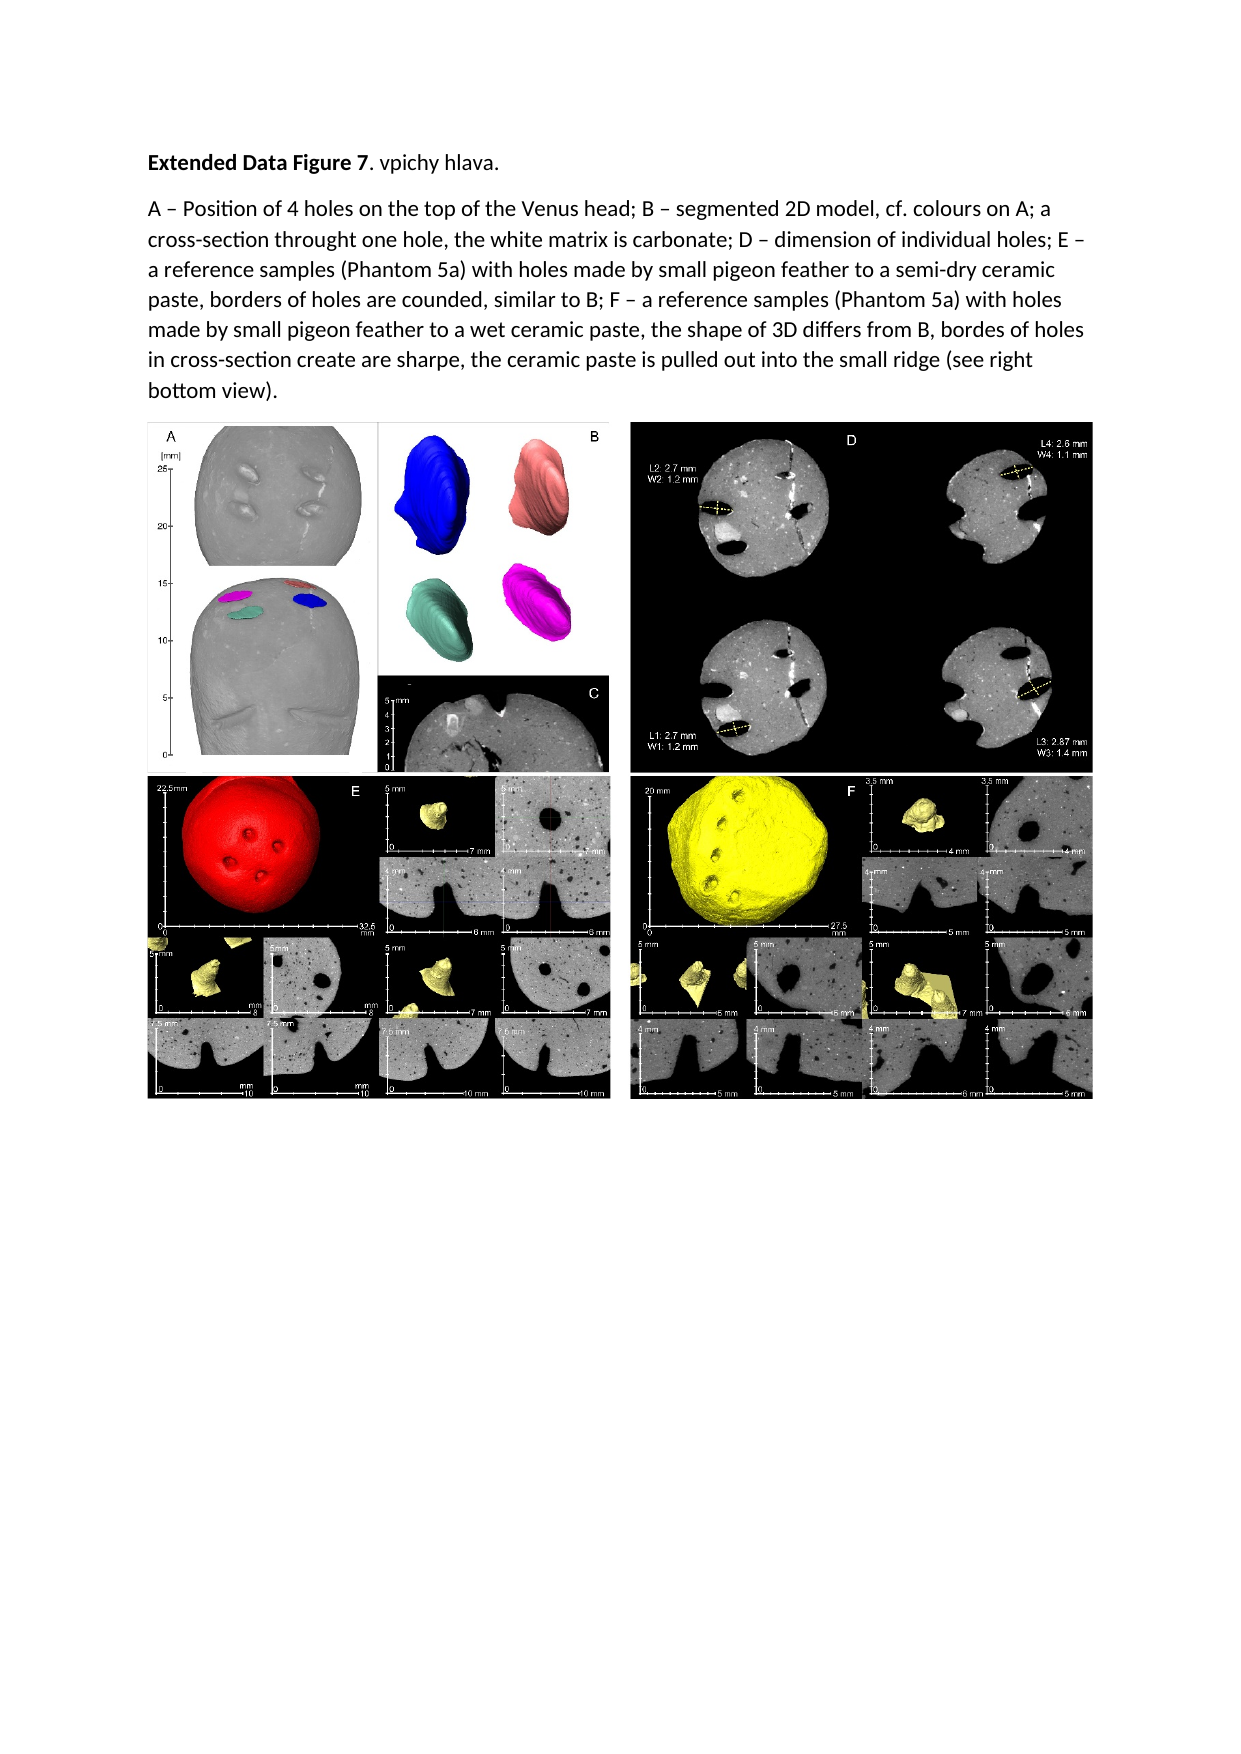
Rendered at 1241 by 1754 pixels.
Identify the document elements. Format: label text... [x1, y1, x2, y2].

text A – Position of 4 holes on the top of the Venus head; B – segmented 2D model, cf. colours on A; a cross-section throught one hole, the white matrix is carbonate; D – dimension of individual holes; E – a reference samples (Phantom 5a) with holes made by small pigeon feather to a semi-dry ceramic paste, borders of holes are counded, similar to B; F – a reference samples (Phantom 5a) with holes made by small pigeon feather to a wet ceramic paste, the shape of 3D differs from B, bordes of holes in cross-section create are sharpe, the ceramic paste is pulled out into the small ridge (see right bottom view). [148, 194, 1093, 404]
text Extended Data Figure 7. vpichy hlava. [148, 148, 1093, 176]
picture [147, 422, 1093, 1099]
